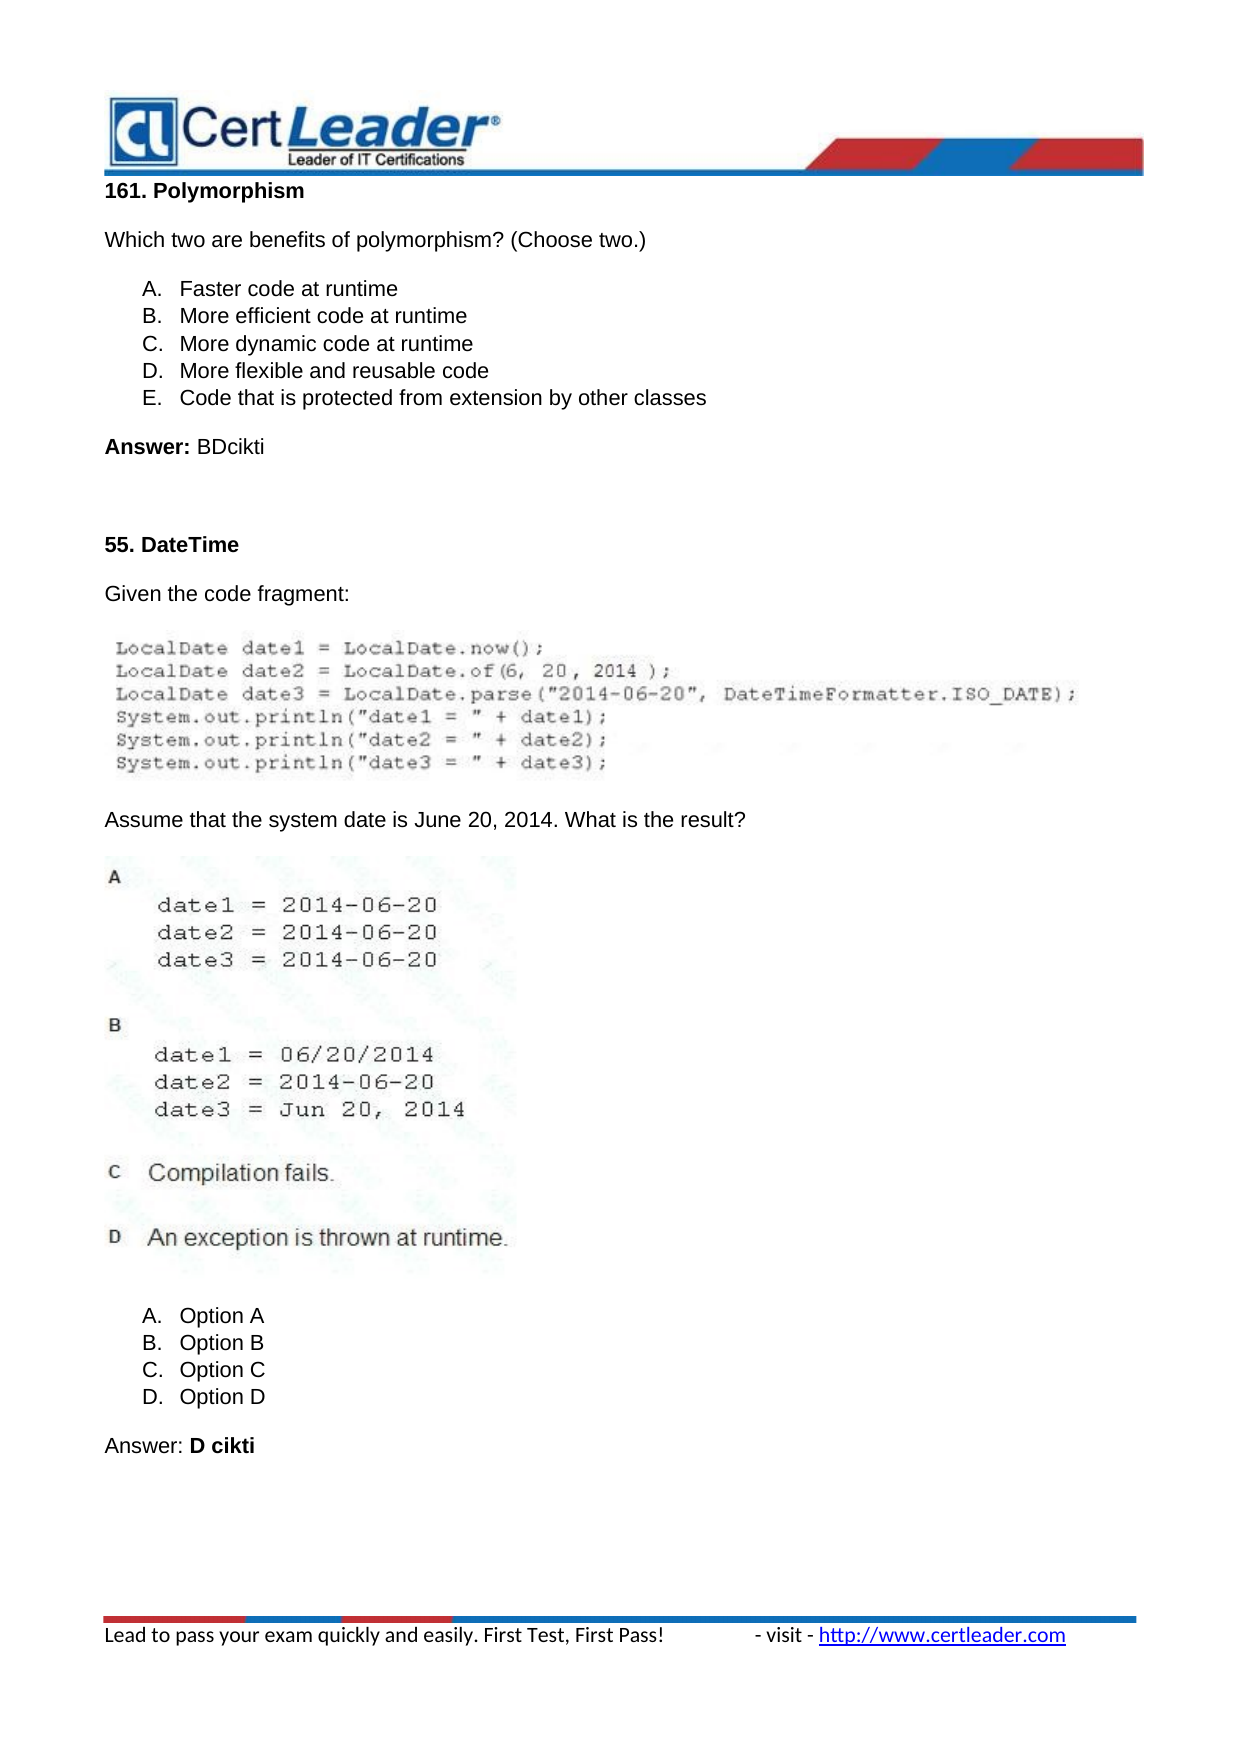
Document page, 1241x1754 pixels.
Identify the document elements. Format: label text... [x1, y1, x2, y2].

picture [104, 856, 517, 1279]
text Answer: BDcikti [104, 434, 1136, 459]
list Code that is protected from extension by other classes [142, 385, 1136, 410]
text Answer: D cikti [104, 1433, 1136, 1458]
list Option D [142, 1384, 1136, 1409]
list Option C [142, 1357, 1136, 1382]
list More efficient code at runtime [142, 303, 1136, 328]
list Option B [142, 1330, 1136, 1355]
text Assume that the system date is June 20, 2014. What is the result? [104, 807, 1136, 832]
picture [104, 90, 1144, 176]
picture [104, 630, 1080, 784]
subtitle 161. Polymorphism [104, 178, 1136, 203]
list Option A [142, 1302, 1136, 1328]
text Given the code fragment: [104, 581, 1136, 606]
list More flexible and reusable code [142, 358, 1136, 383]
list More dynamic code at runtime [142, 331, 1136, 356]
subtitle 55. DateTime [104, 532, 1136, 557]
text Which two are benefits of polymorphism? (Choose two.) [104, 227, 1136, 252]
picture [103, 1616, 1137, 1623]
list Faster code at runtime [142, 276, 1136, 301]
